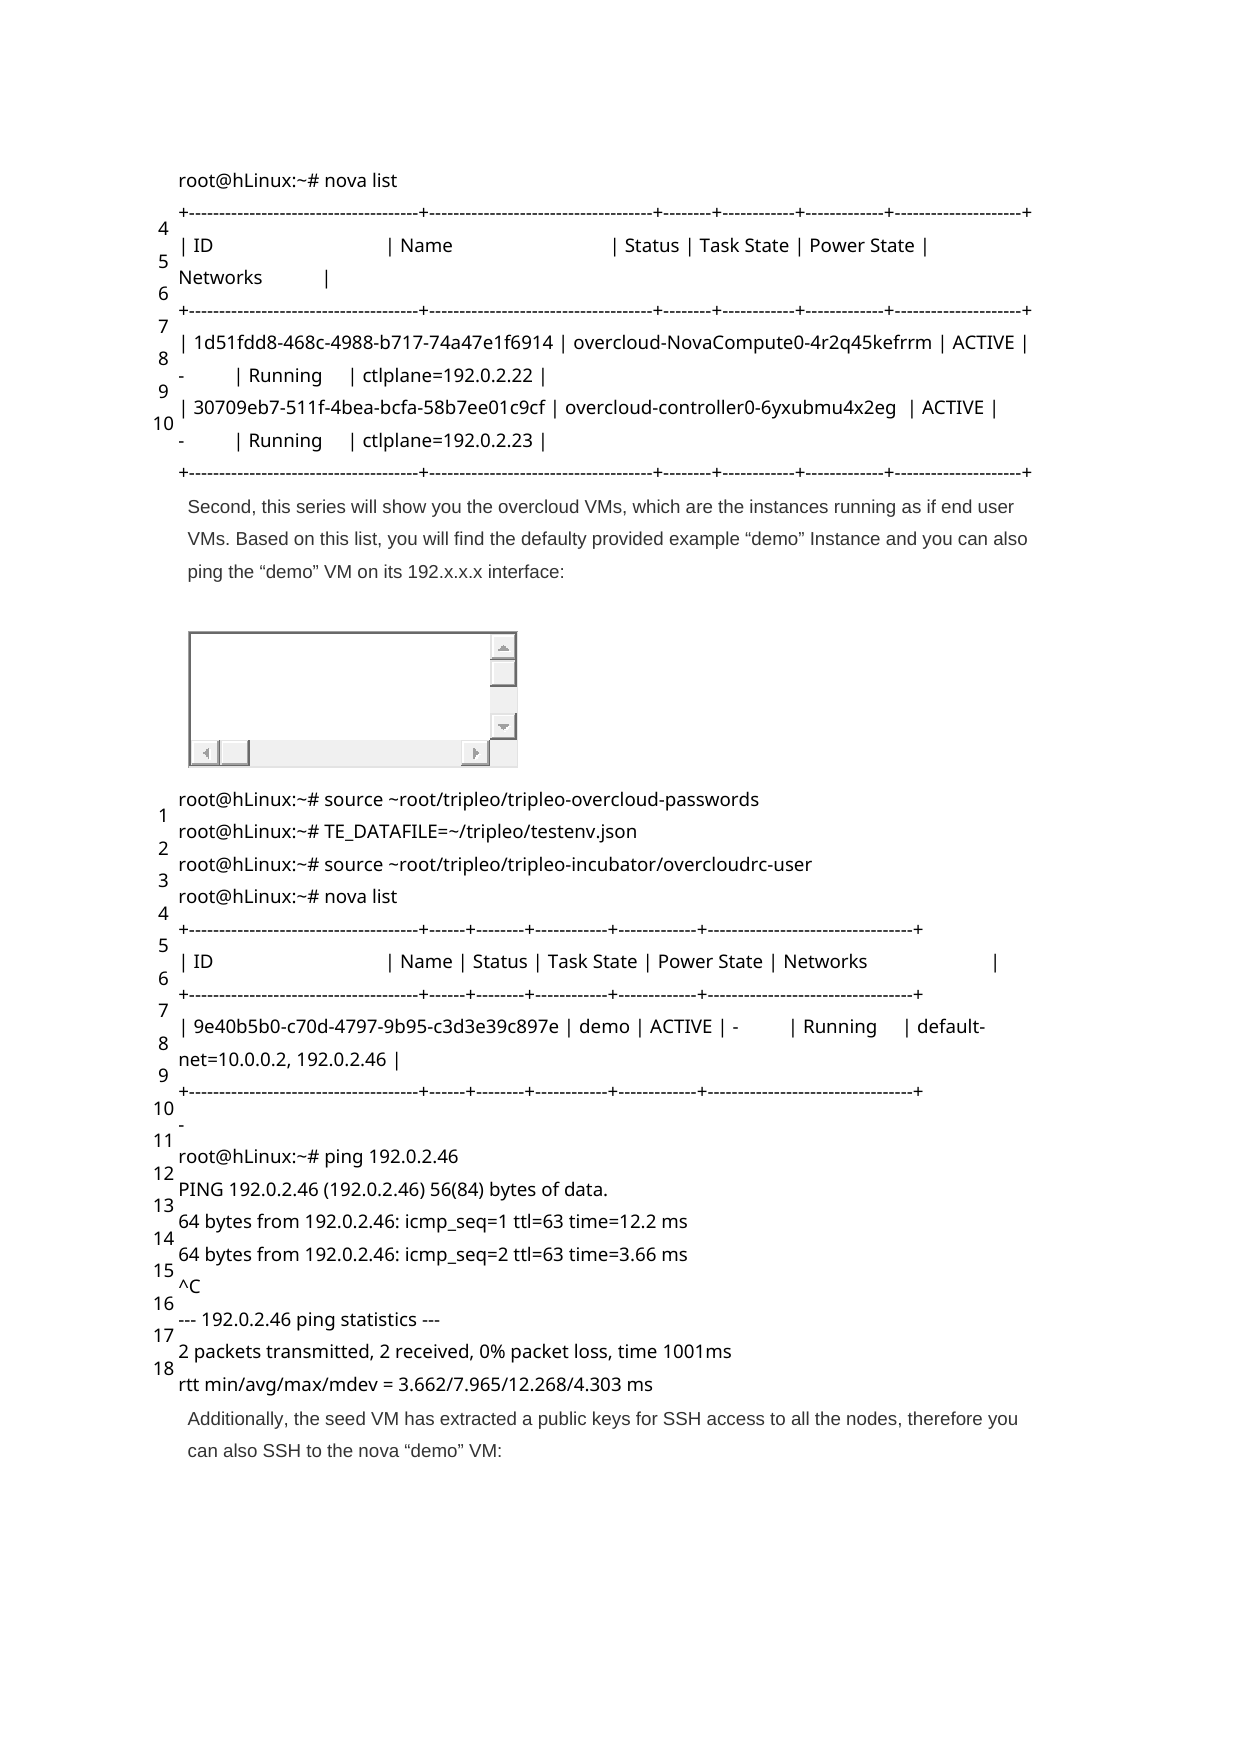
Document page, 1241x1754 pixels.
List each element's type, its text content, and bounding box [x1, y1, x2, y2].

text Additionally, the seed VM has extracted a public keys for SSH access to all the nodes, therefore you can also SSH to the nova “demo” VM: [187, 1402, 1053, 1467]
table_header root@hLinux:~# source ~root/tripleo/tripleo-overcloud-passwords root@hLinux:~# TE_DATAFILE=~/tripleo/testenv.json root@hLinux:~# source ~root/tripleo/tripleo-incubator/overcloudrc-user root@hLinux:~# nova list +--------------------------------------+------+--------+------------+-------------+----------------------------------+ | ID | Name | Status | Task State | Power State | Networks | +--------------------------------------+------+--------+------------+-------------+----------------------------------+ | 9e40b5b0-c70d-4797-9b95-c3d3e39c897e | demo | ACTIVE | - | Running | default-net=10.0.0.2, 192.0.2.46 | +--------------------------------------+------+--------+------------+-------------+----------------------------------+ - root@hLinux:~# ping 192.0.2.46 PING 192.0.2.46 (192.0.2.46) 56(84) bytes of data. 64 bytes from 192.0.2.46: icmp_seq=1 ttl=63 time=12.2 ms 64 bytes from 192.0.2.46: icmp_seq=2 ttl=63 time=3.66 ms ^C --- 192.0.2.46 ping statistics --- 2 packets transmitted, 2 received, 0% packet loss, time 1001ms rtt min/avg/max/mdev = 3.662/7.965/12.268/4.303 ms [177, 781, 1061, 1402]
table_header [150, 162, 176, 490]
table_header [176, 162, 1061, 490]
table_header 1 2 3 4 5 6 7 8 9 10 11 12 13 14 15 16 17 18 [150, 781, 177, 1402]
text Second, this series will show you the overcloud VMs, which are the instances running as if end user VMs. Based on this list, you will find the defaulty provided example “demo” Instance and you can also ping the “demo” VM on its 192.x.x.x interface: [187, 490, 1053, 588]
